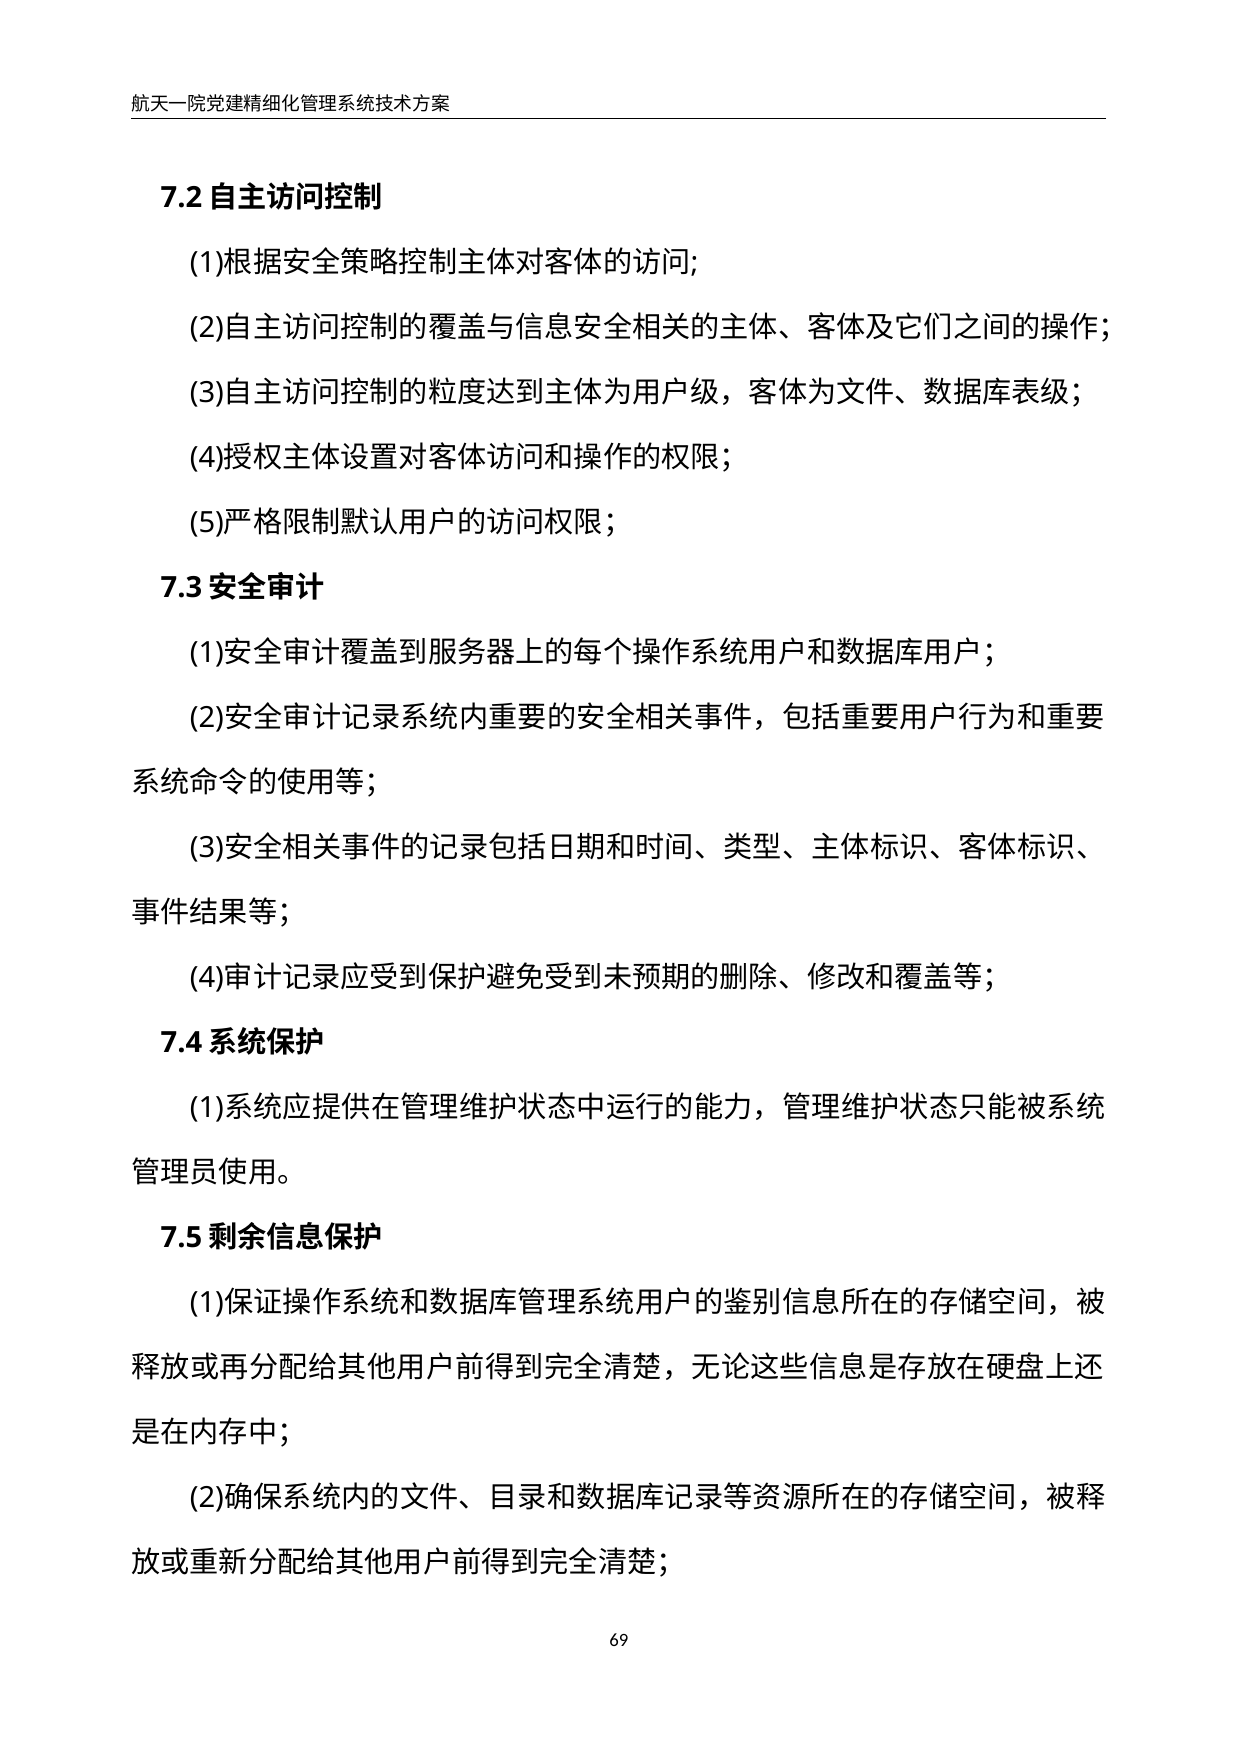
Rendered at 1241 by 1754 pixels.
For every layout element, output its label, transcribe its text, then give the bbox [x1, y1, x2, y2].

text (4)审计记录应受到保护避免受到未预期的删除、修改和覆盖等； [131, 942, 1106, 1007]
text 7.3安全审计 [131, 552, 1106, 617]
text 7.4系统保护 [131, 1007, 1106, 1072]
text (1)系统应提供在管理维护状态中运行的能力，管理维护状态只能被系统管理员使用。 [131, 1072, 1106, 1202]
text (2)自主访问控制的覆盖与信息安全相关的主体、客体及它们之间的操作； [131, 292, 1106, 357]
text 7.2自主访问控制 [131, 162, 1106, 227]
text (3)安全相关事件的记录包括日期和时间、类型、主体标识、客体标识、事件结果等； [131, 812, 1106, 942]
text (5)严格限制默认用户的访问权限； [131, 487, 1106, 552]
text (1)根据安全策略控制主体对客体的访问; [131, 227, 1106, 292]
text (1)安全审计覆盖到服务器上的每个操作系统用户和数据库用户； [131, 617, 1106, 682]
text 7.5剩余信息保护 [131, 1202, 1106, 1267]
text (2)安全审计记录系统内重要的安全相关事件，包括重要用户行为和重要系统命令的使用等； [131, 682, 1106, 812]
text (4)授权主体设置对客体访问和操作的权限； [131, 422, 1106, 487]
text (3)自主访问控制的粒度达到主体为用户级，客体为文件、数据库表级； [131, 357, 1106, 422]
text (1)保证操作系统和数据库管理系统用户的鉴别信息所在的存储空间，被释放或再分配给其他用户前得到完全清楚，无论这些信息是存放在硬盘上还是在内存中； [131, 1267, 1106, 1462]
text (2)确保系统内的文件、目录和数据库记录等资源所在的存储空间，被释放或重新分配给其他用户前得到完全清楚； [131, 1462, 1106, 1592]
